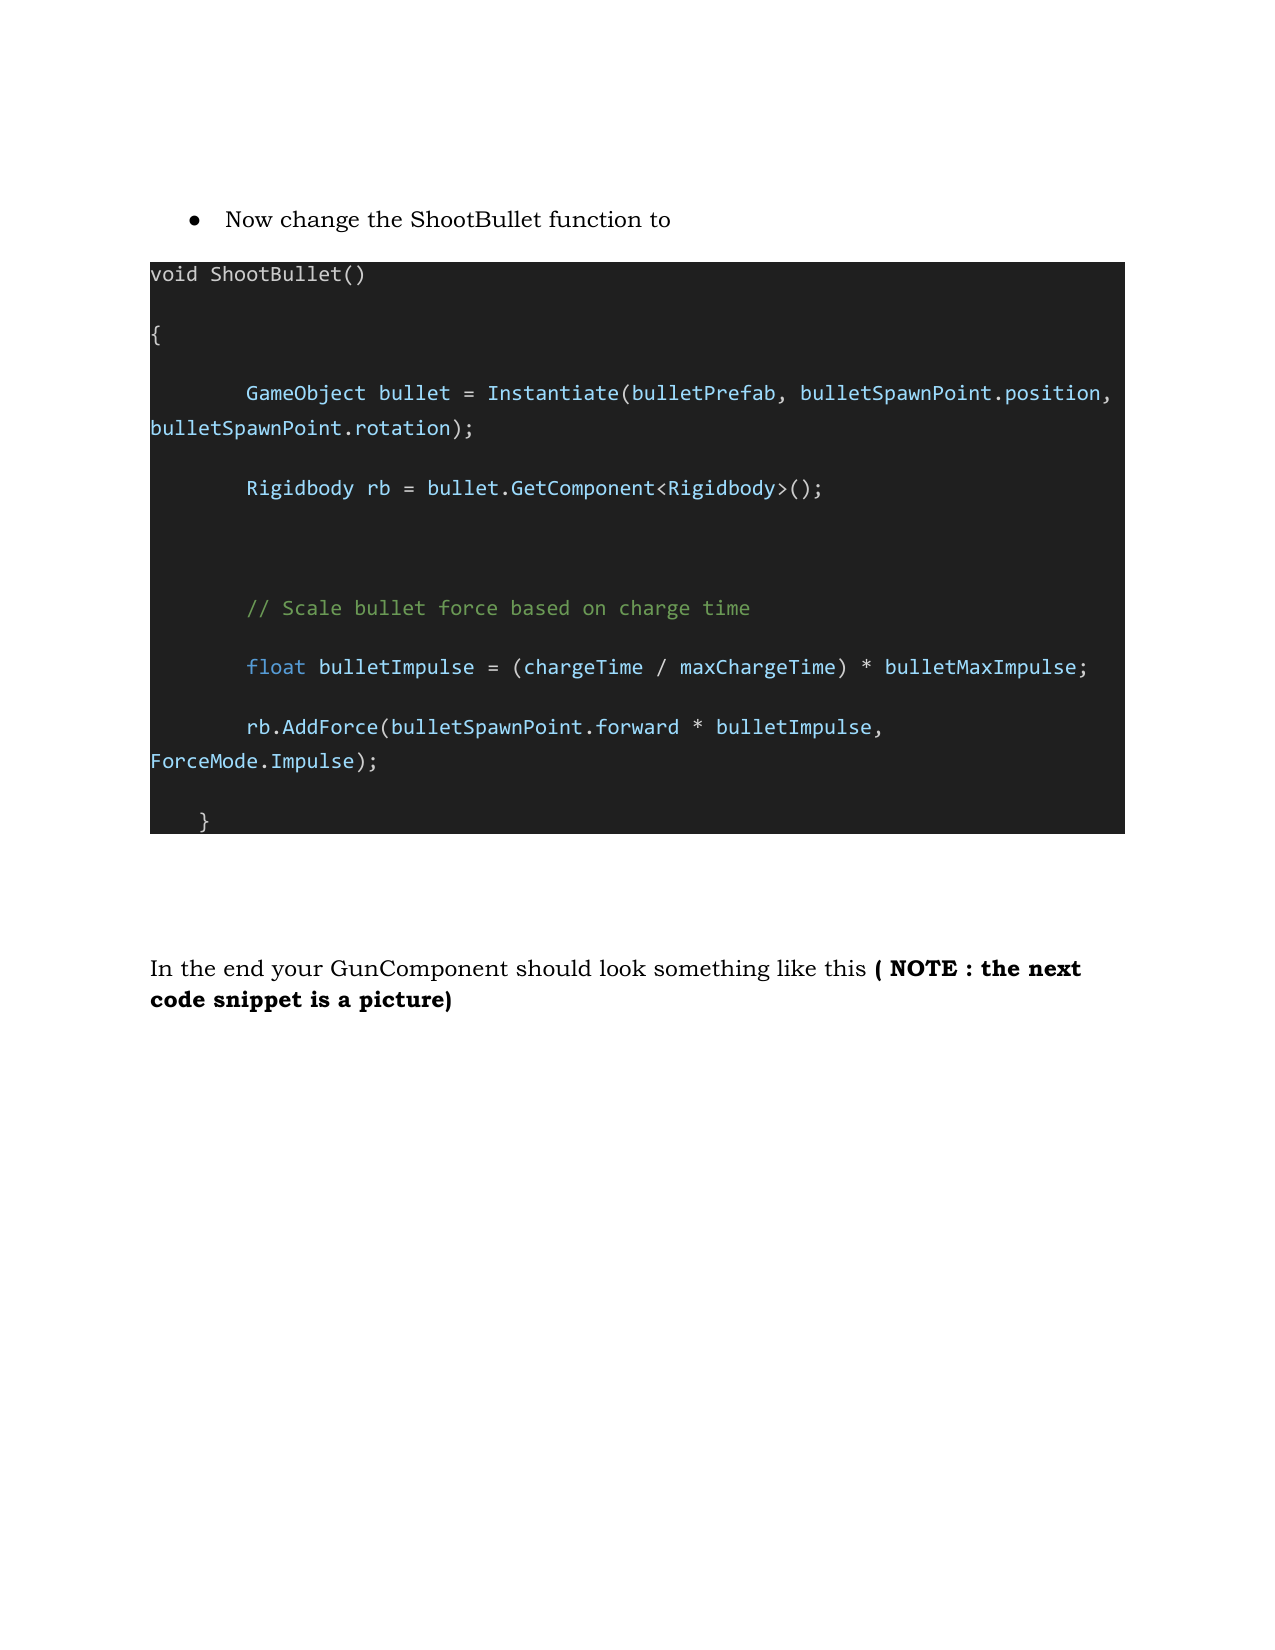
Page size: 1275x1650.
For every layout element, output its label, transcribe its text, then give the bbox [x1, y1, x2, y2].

text rb.AddForce(bulletSpawnPoint.forward * bulletImpulse, ForceMode.Impulse); [150, 714, 1125, 774]
list Now change the ShootBullet function to [187, 206, 1125, 233]
text void ShootBullet() [150, 262, 1125, 287]
text In the end your GunComponent should look something like this ( NOTE : the next code snippet is a picture) [150, 924, 1125, 1012]
text float bulletImpulse = (chargeTime / maxChargeTime) * bulletMaxImpulse; [150, 655, 1125, 680]
text // Scale bullet force based on charge time [150, 595, 1125, 621]
text { [150, 321, 1125, 347]
text } [150, 808, 1125, 834]
text Rigidbody rb = bullet.GetComponent<Rigidbody>(); [150, 475, 1125, 501]
text GameObject bullet = Instantiate(bulletPrefab, bulletSpawnPoint.position, bulletSpawnPoint.rotation); [150, 381, 1125, 441]
